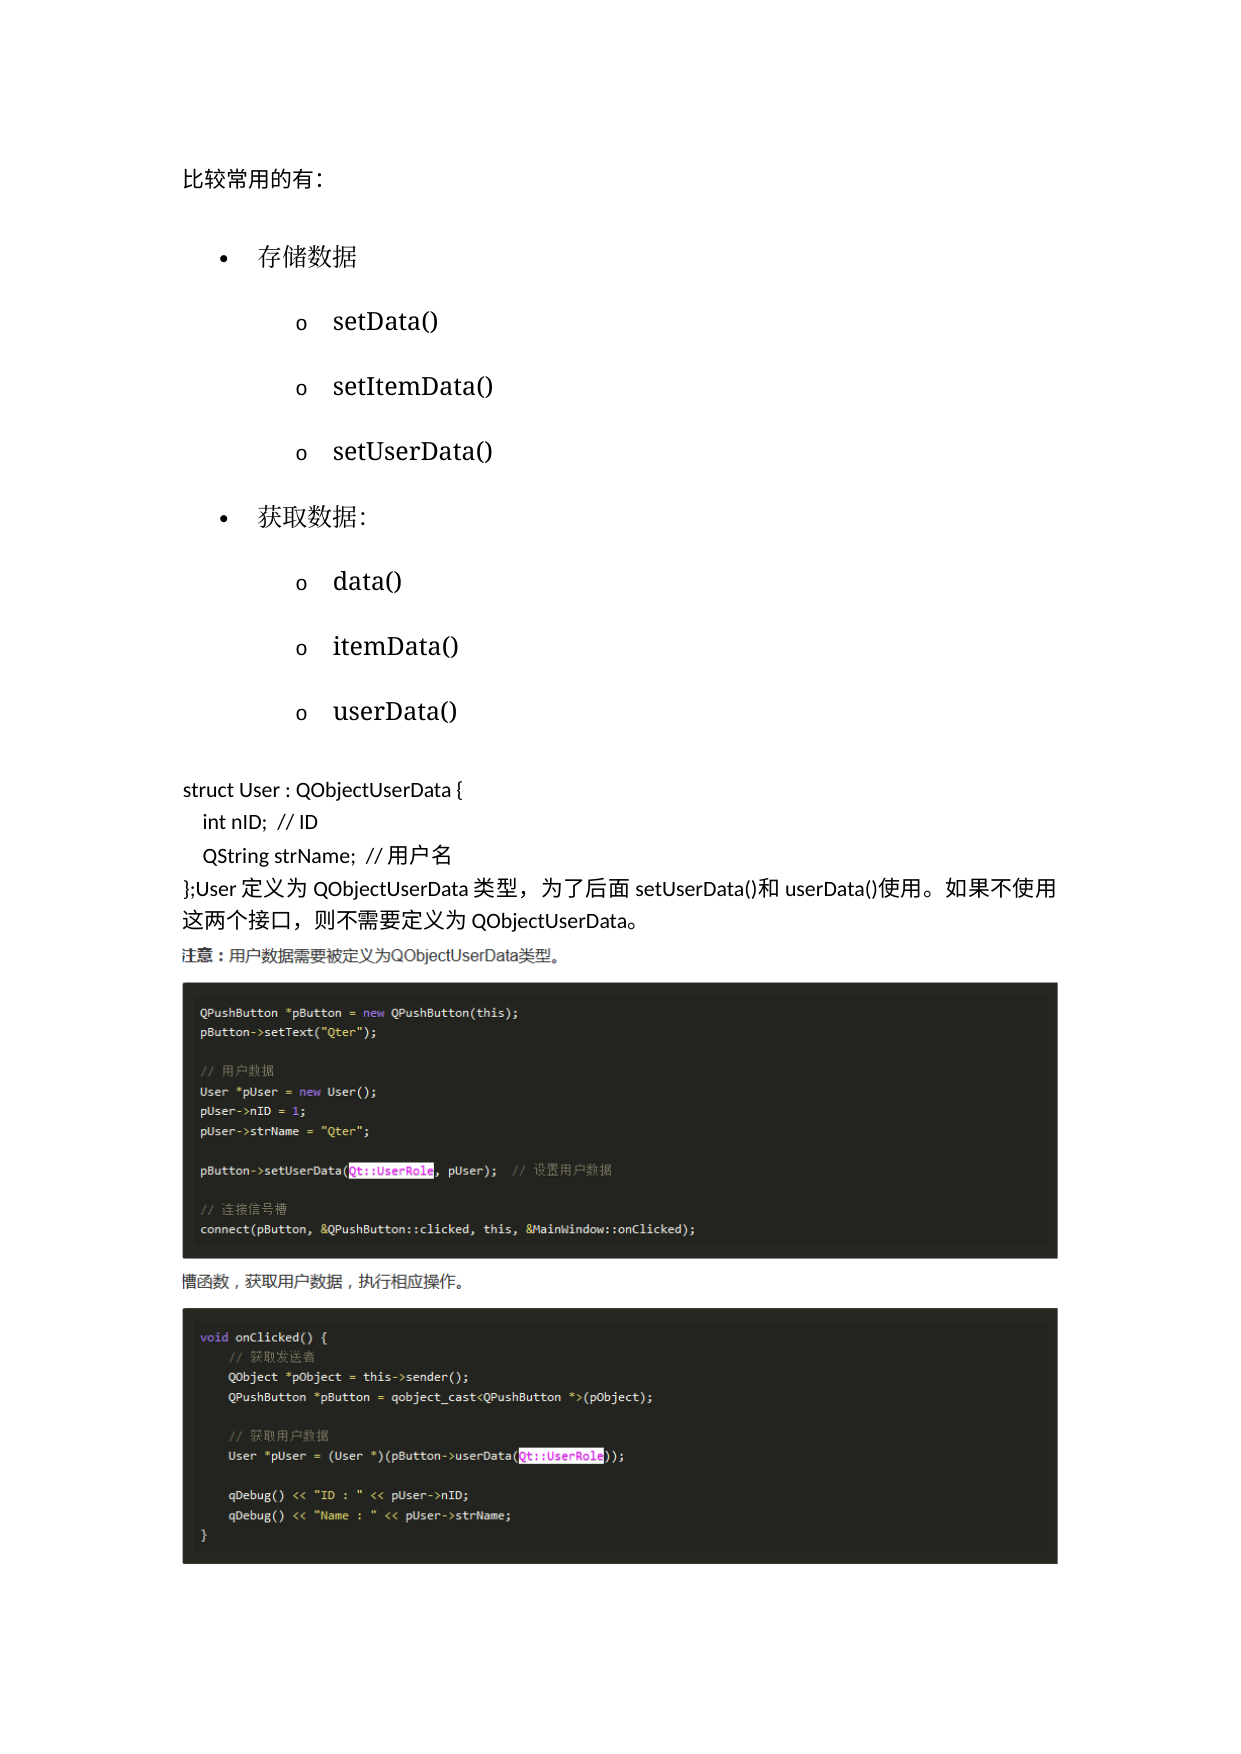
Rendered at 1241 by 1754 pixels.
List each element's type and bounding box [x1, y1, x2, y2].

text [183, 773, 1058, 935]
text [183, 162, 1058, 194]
picture [182, 935, 1058, 1569]
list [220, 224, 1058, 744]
